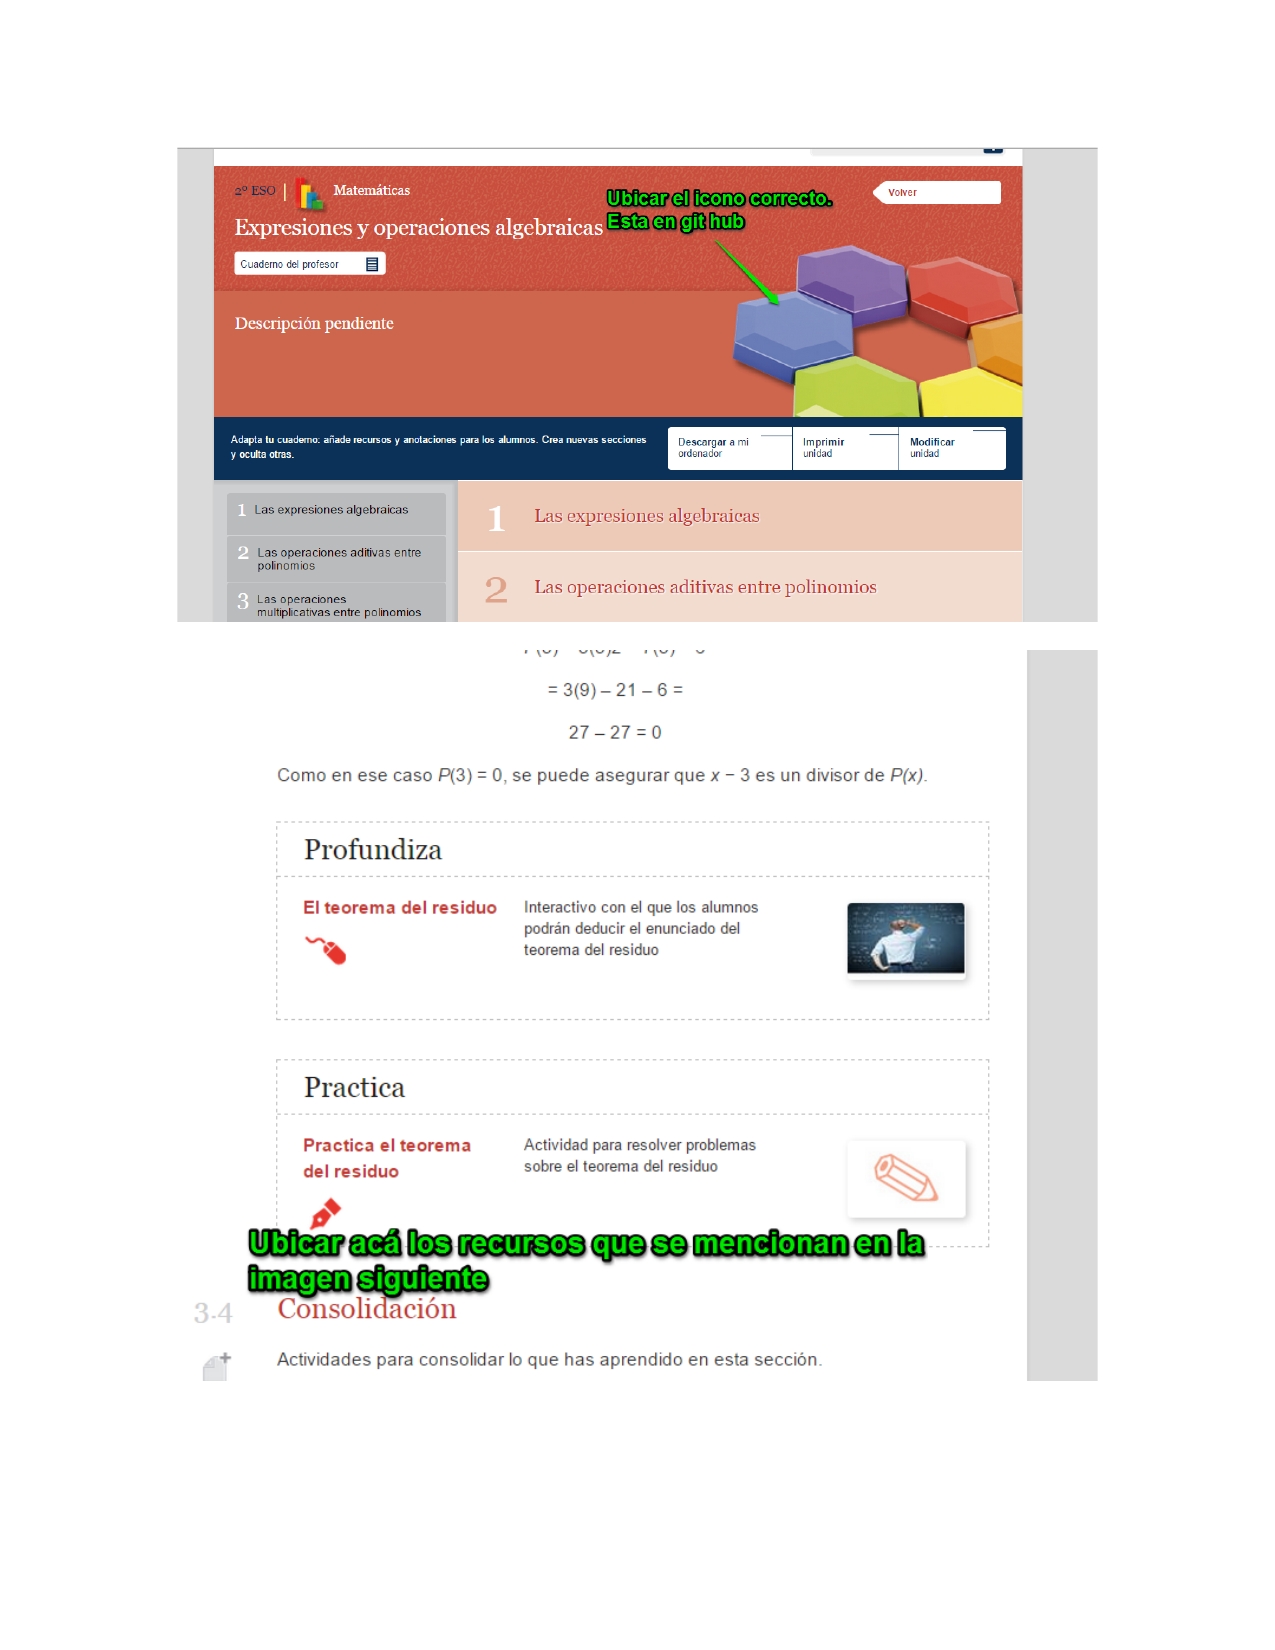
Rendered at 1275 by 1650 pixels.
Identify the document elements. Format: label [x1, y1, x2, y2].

picture [177, 147, 1098, 622]
picture [177, 650, 1098, 1381]
